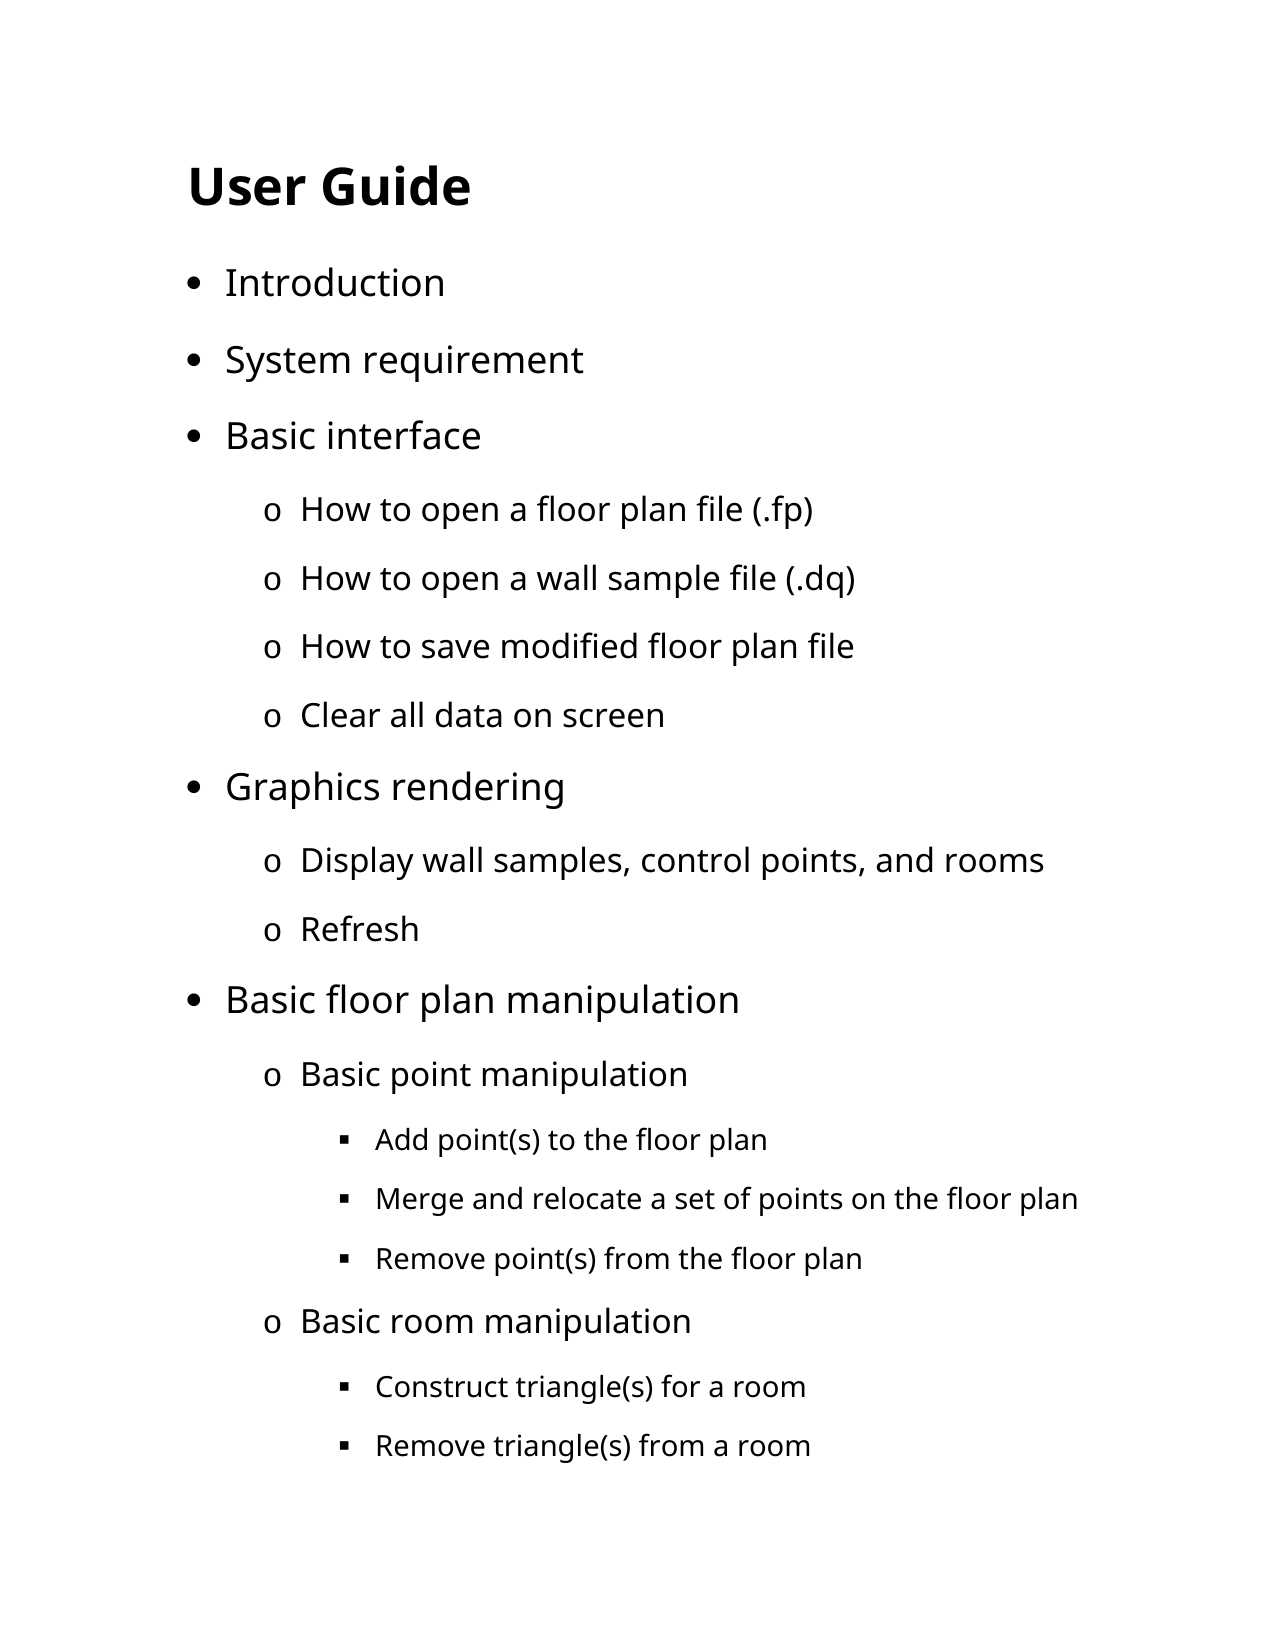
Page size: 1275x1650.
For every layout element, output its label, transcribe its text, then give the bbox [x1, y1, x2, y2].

list Basic floor plan manipulation [187, 974, 1087, 1025]
text User Guide [187, 150, 1087, 221]
list Remove triangle(s) from a room [337, 1425, 1087, 1465]
list Graphics rendering [187, 760, 1087, 811]
list Remove point(s) from the floor plan [337, 1238, 1087, 1278]
list How to open a floor plan file (.fp) [262, 486, 1087, 532]
list System requirement [187, 333, 1087, 384]
list Basic point manipulation [262, 1050, 1087, 1096]
list Display wall samples, control points, and rooms [262, 837, 1087, 882]
list How to open a wall sample file (.dq) [262, 554, 1087, 600]
list Construct triangle(s) for a room [337, 1366, 1087, 1406]
list Refresh [262, 905, 1087, 951]
list Merge and relocate a set of points on the floor plan [337, 1178, 1087, 1218]
list Basic interface [187, 409, 1087, 461]
list Clear all data on screen [262, 692, 1087, 737]
list Basic room manipulation [262, 1297, 1087, 1343]
list Introduction [187, 256, 1087, 307]
list How to save modified floor plan file [262, 623, 1087, 669]
list Add point(s) to the floor plan [337, 1119, 1087, 1159]
